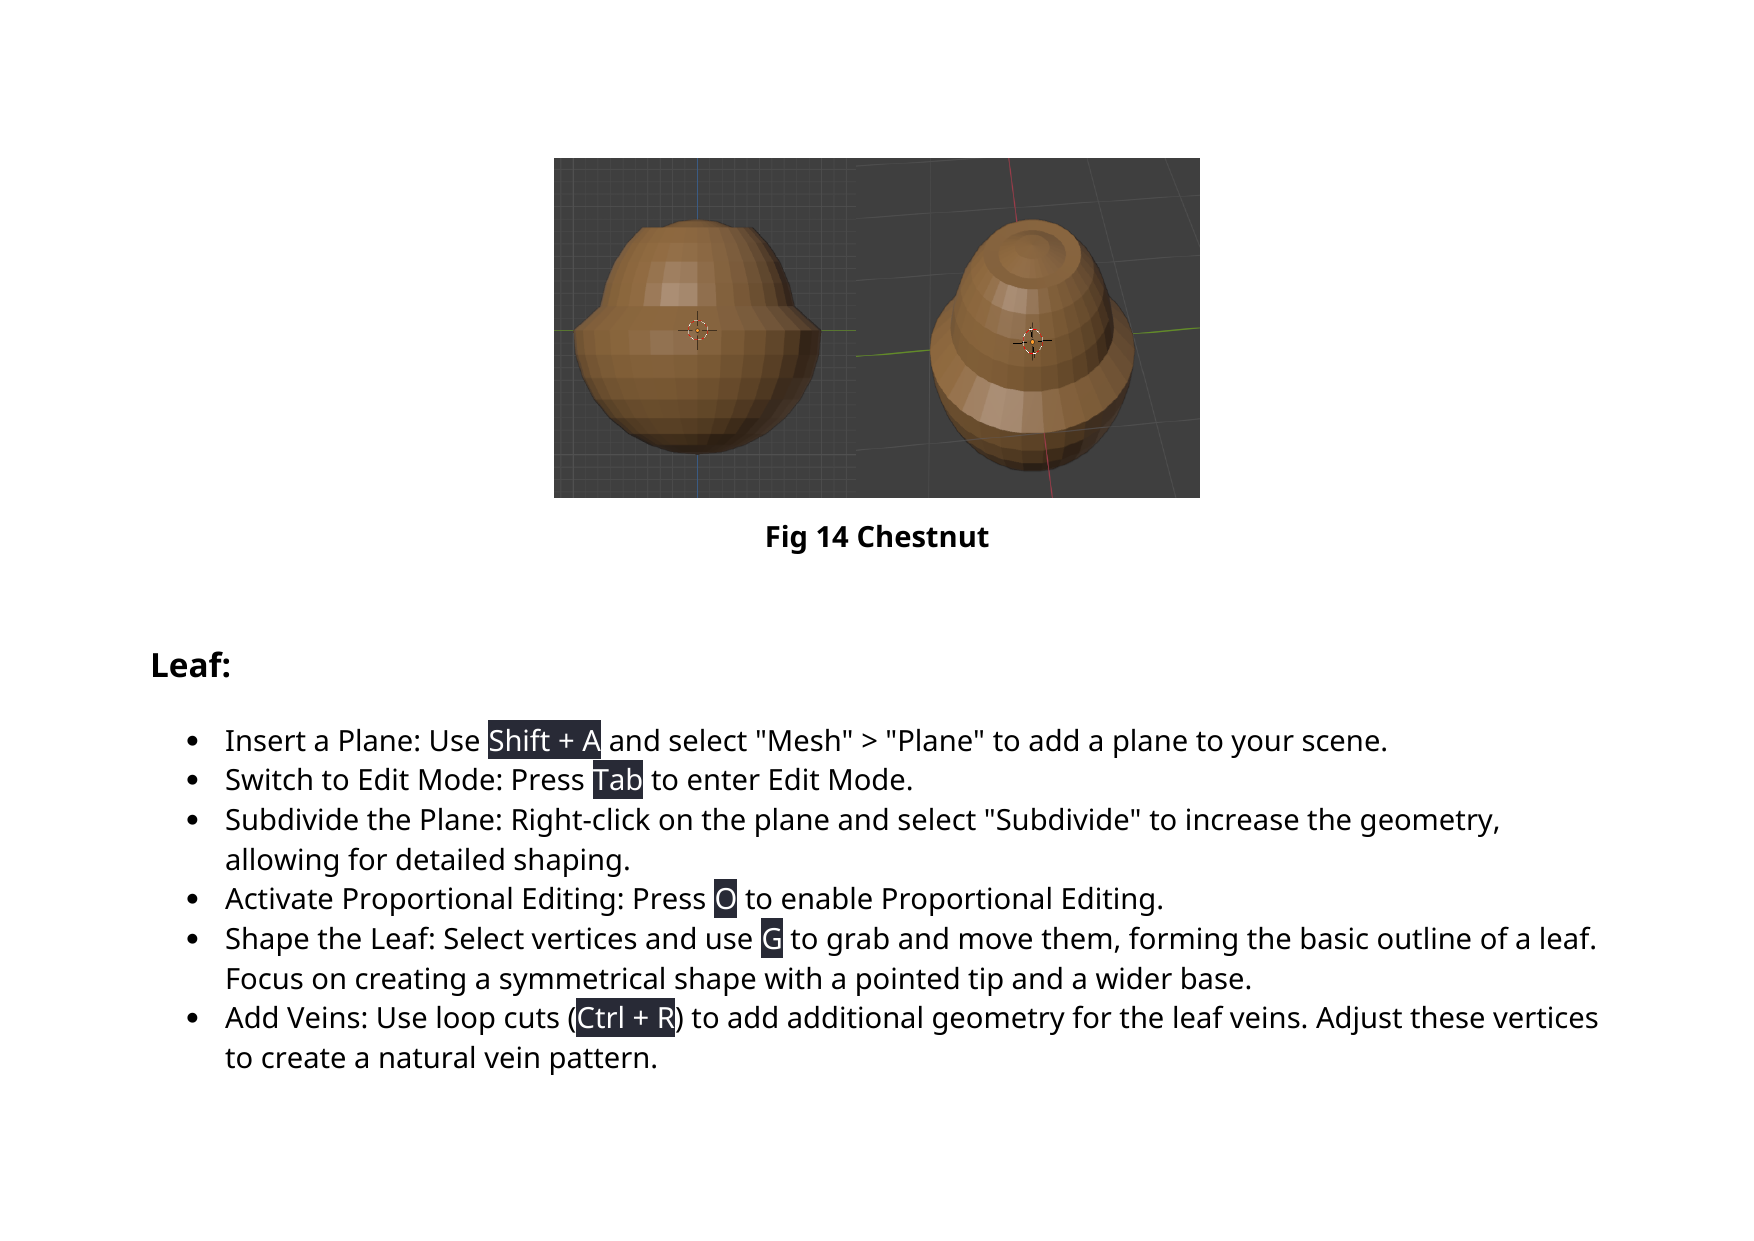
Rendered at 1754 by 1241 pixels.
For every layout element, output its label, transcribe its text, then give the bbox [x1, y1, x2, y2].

text Leaf: [150, 642, 1604, 687]
list Subdivide the Plane: Right-click on the plane and select "Subdivide" to increase the geometry, allowing for detailed shaping. [187, 799, 1604, 879]
list Add Veins: Use loop cuts (Ctrl + R) to add additional geometry for the leaf veins. Adjust these vertices to create a natural vein pattern. [187, 998, 1604, 1077]
list Insert a Plane: Use Shift + A and select "Mesh" > "Plane" to add a plane to your scene. [187, 720, 488, 759]
list Shape the Leaf: Select vertices and use G to grab and move them, forming the basic outline of a leaf. Focus on creating a symmetrical shape with a pointed tip and a wider base. [187, 918, 1604, 998]
list Switch to Edit Mode: Press Tab to enter Edit Mode. [187, 759, 1604, 799]
list Insert a Plane: Use Shift + A and select "Mesh" > "Plane" to add a plane to your scene. [601, 720, 1604, 759]
text Fig 14 Chestnut [150, 517, 1604, 556]
list Activate Proportional Editing: Press O to enable Proportional Editing. [737, 879, 1604, 918]
list Activate Proportional Editing: Press O to enable Proportional Editing. [187, 879, 714, 918]
picture [554, 158, 1200, 498]
